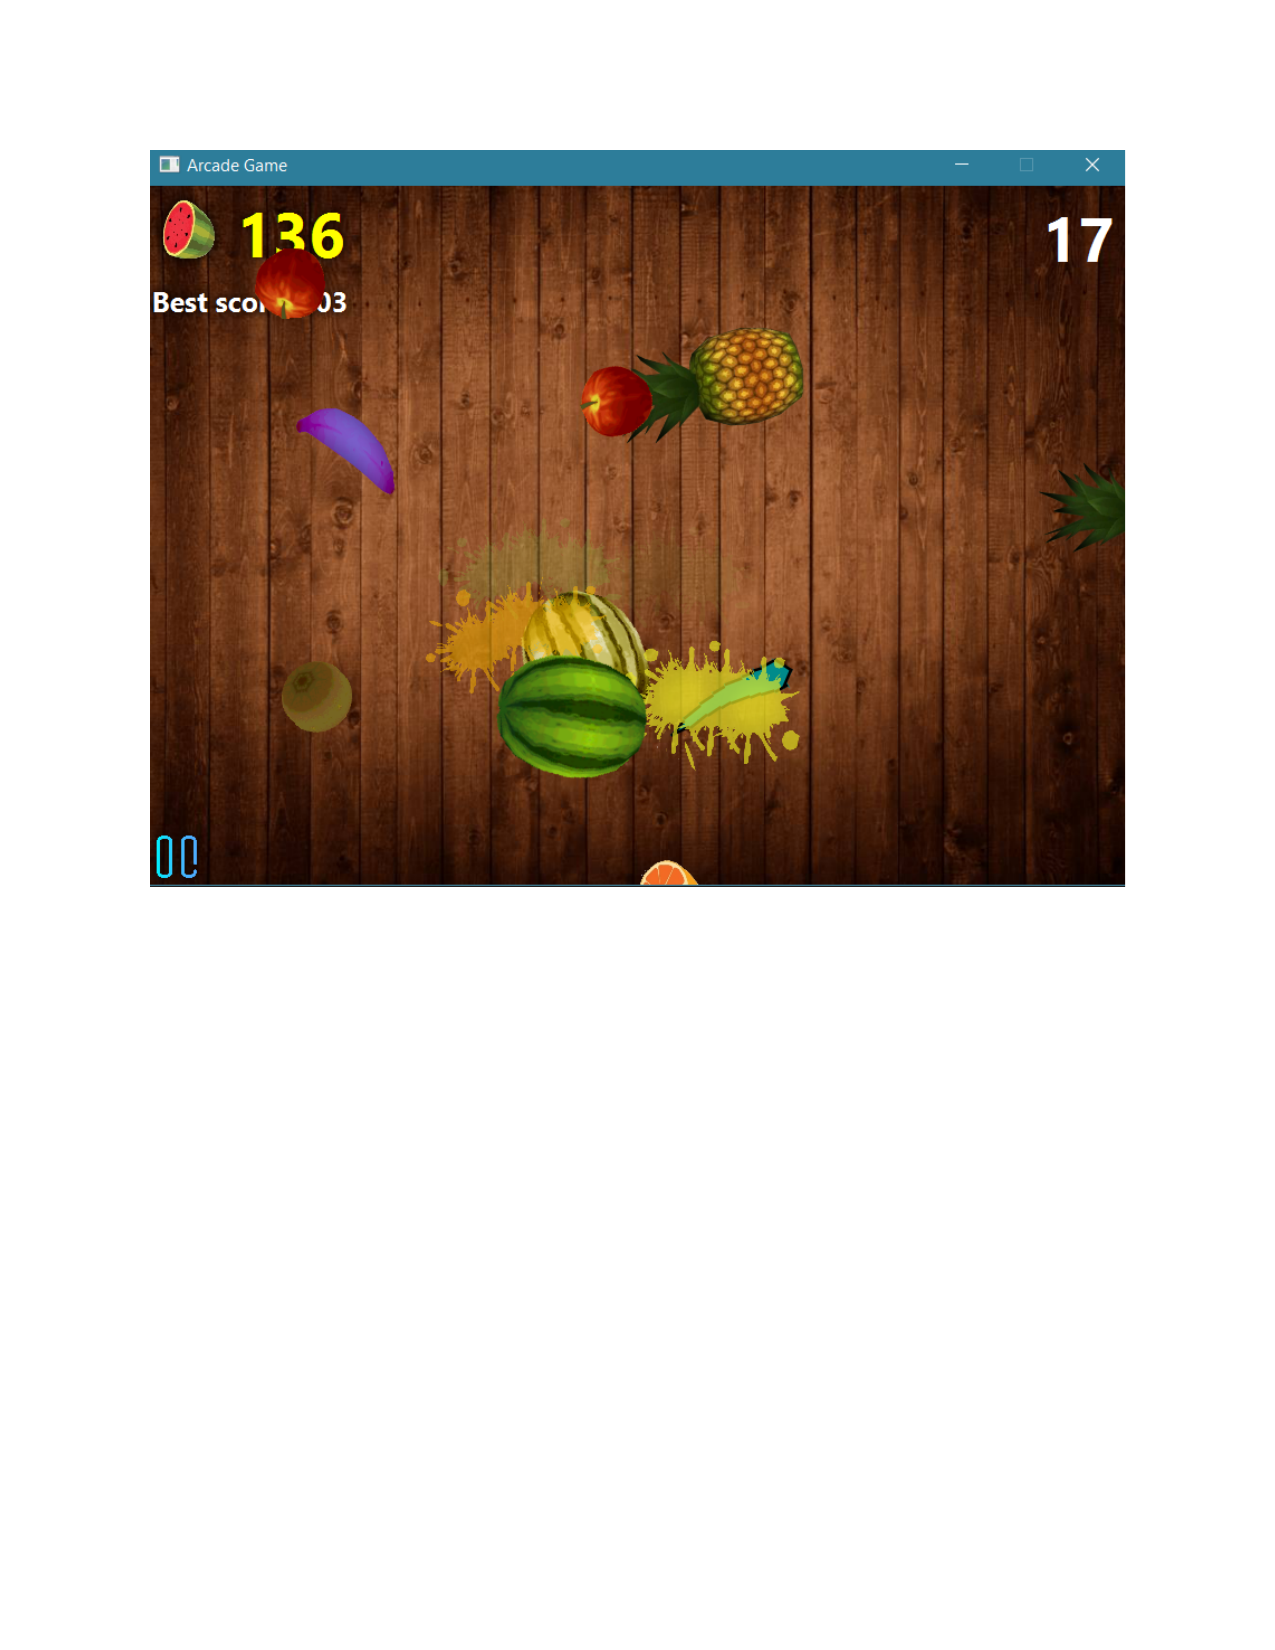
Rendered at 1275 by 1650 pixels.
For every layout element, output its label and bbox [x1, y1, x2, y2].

picture [150, 150, 1125, 887]
